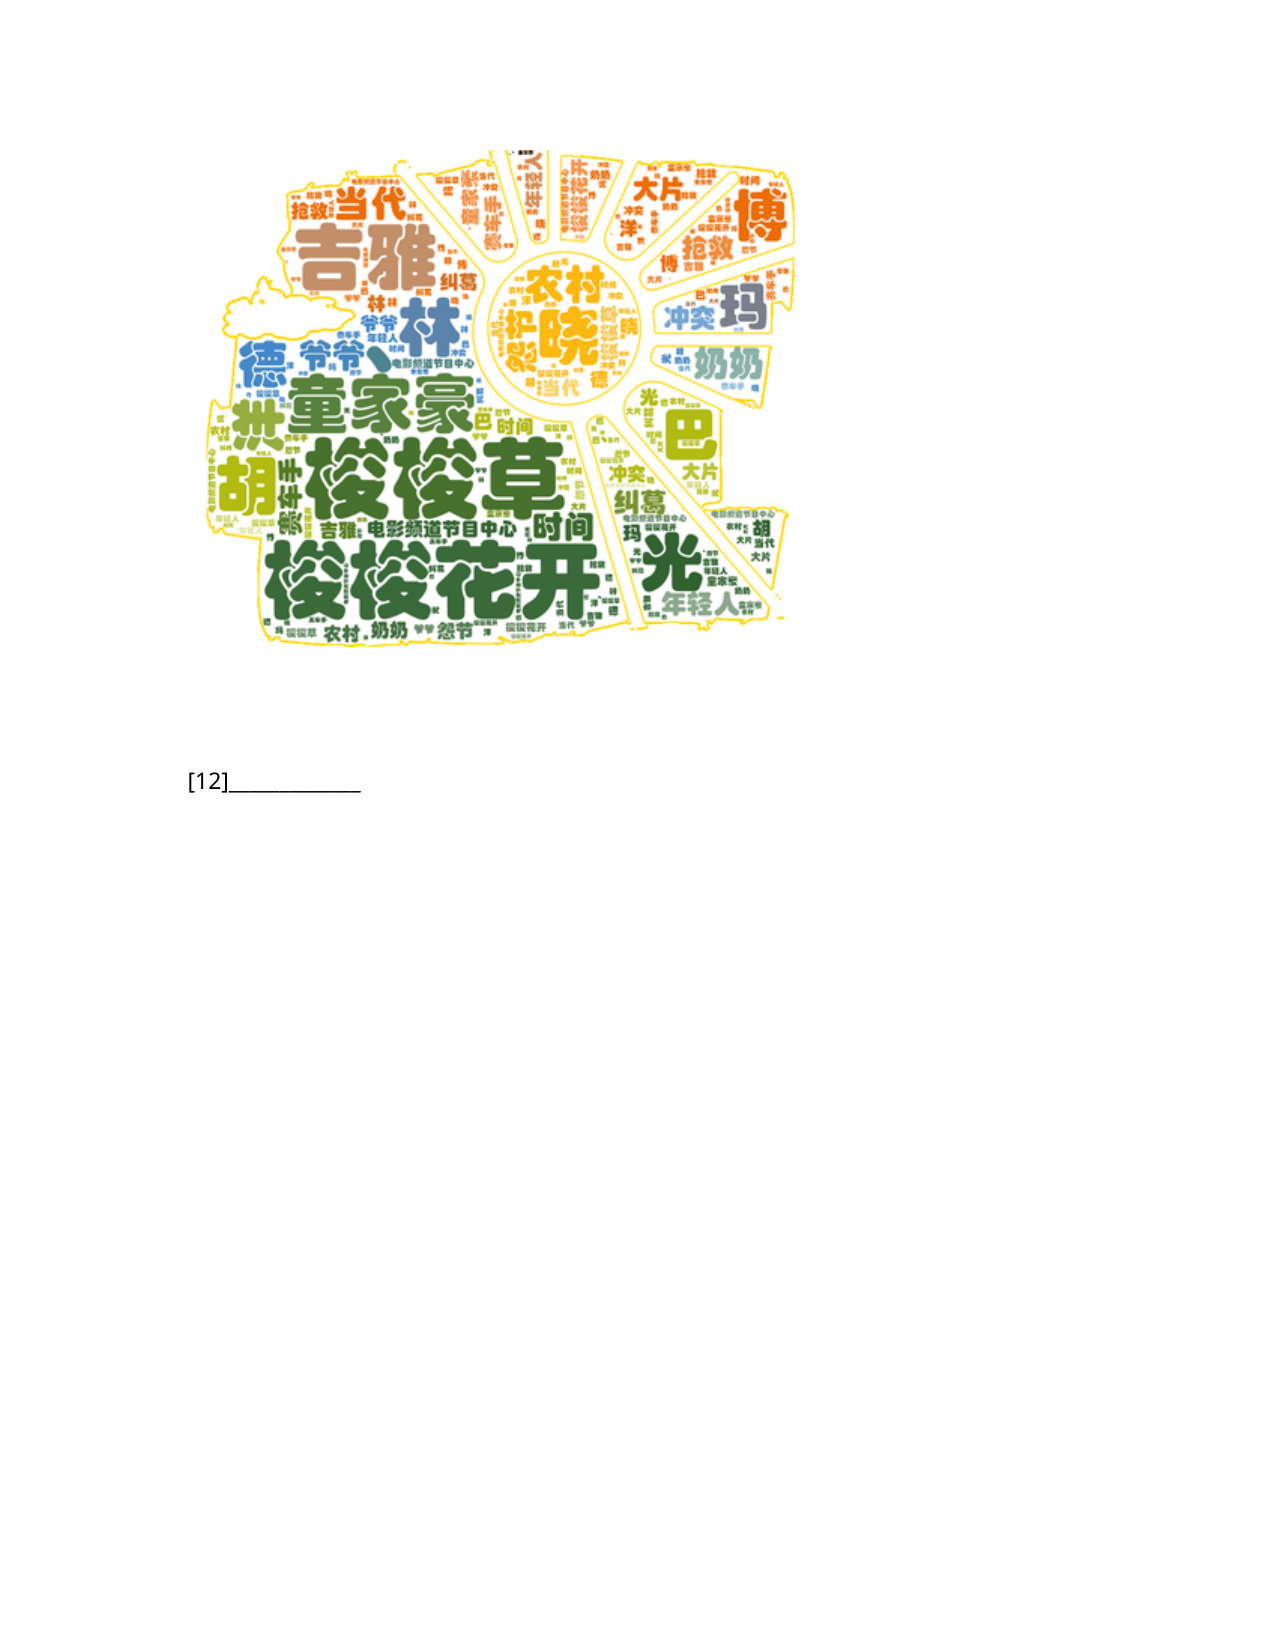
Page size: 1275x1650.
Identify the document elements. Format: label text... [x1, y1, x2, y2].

text [12]_____________ [187, 765, 1087, 796]
picture [206, 150, 807, 647]
